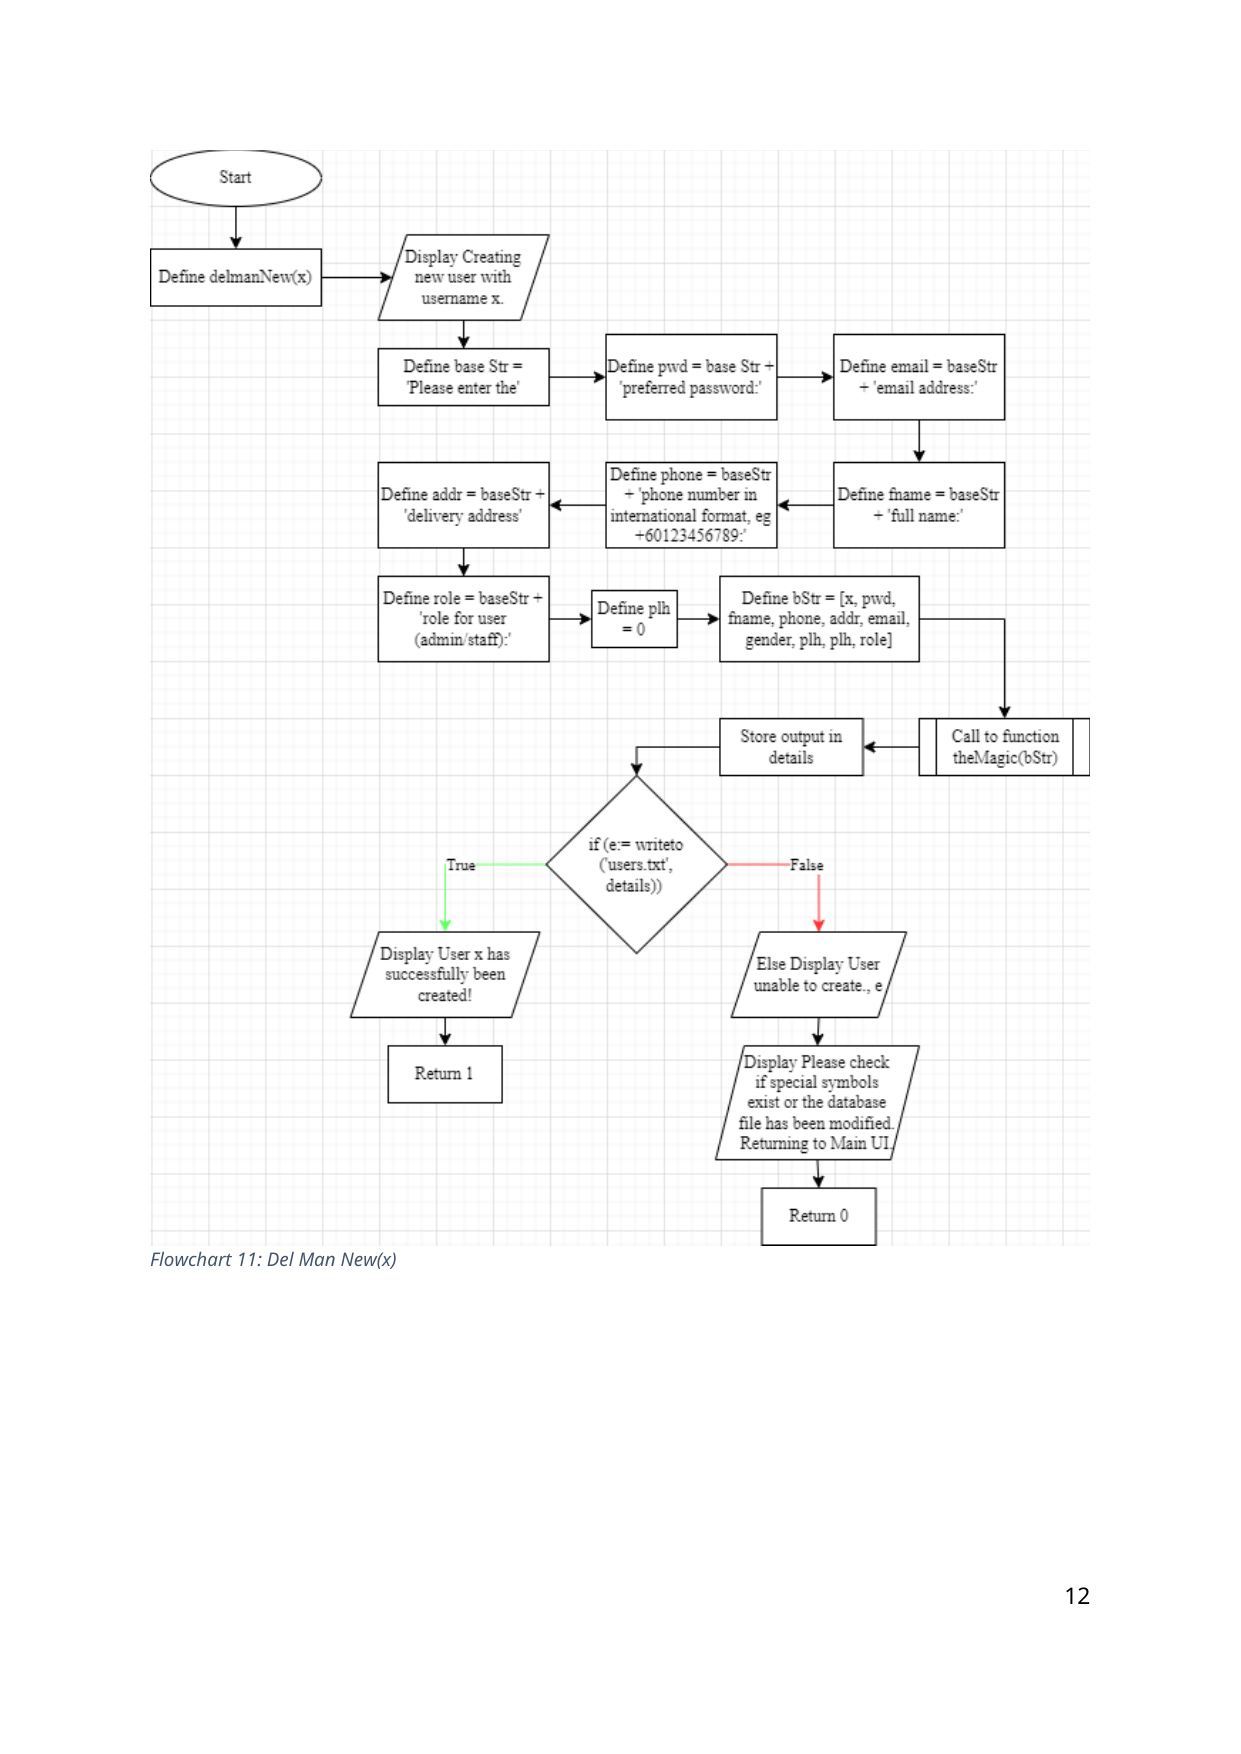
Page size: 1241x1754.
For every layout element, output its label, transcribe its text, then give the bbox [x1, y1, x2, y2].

picture [150, 150, 1090, 1246]
text Flowchart 11: Del Man New(x) [150, 1246, 1090, 1272]
